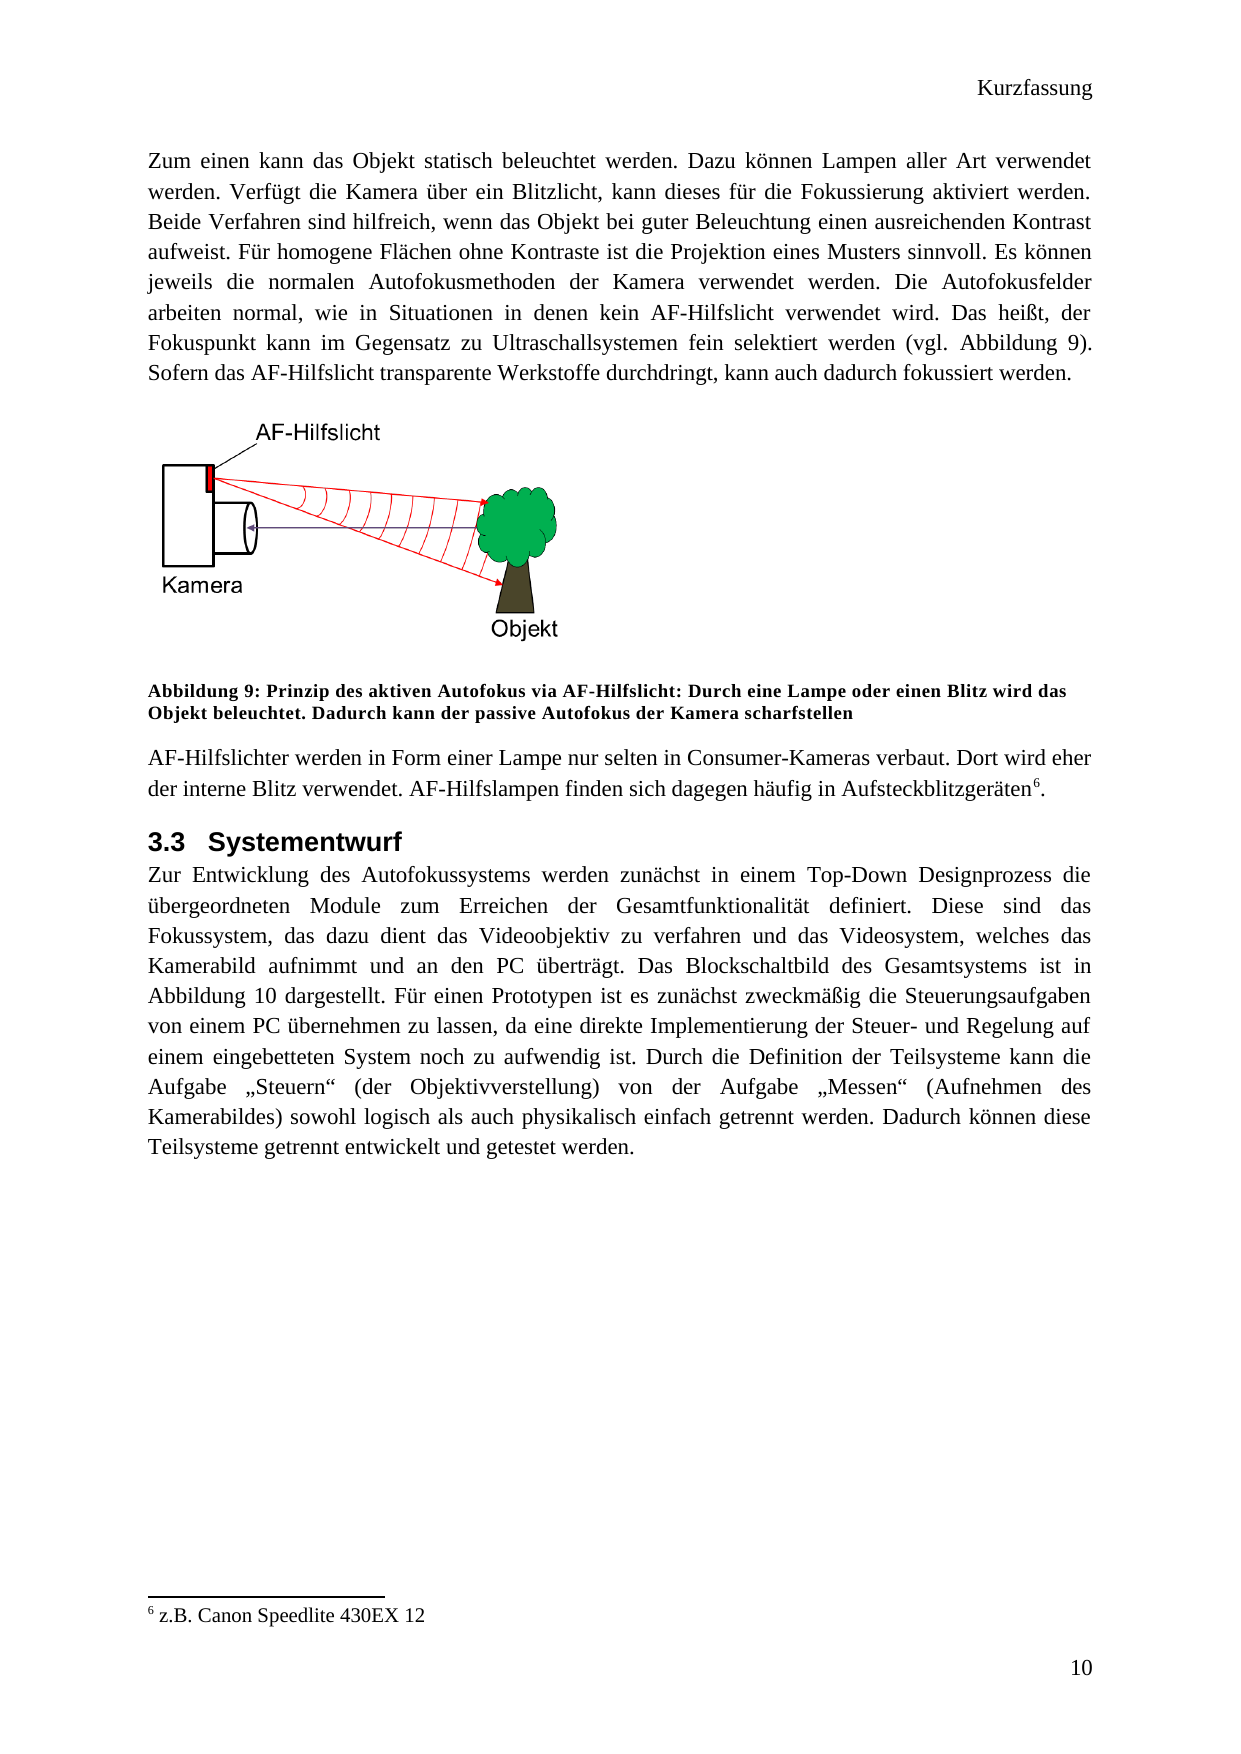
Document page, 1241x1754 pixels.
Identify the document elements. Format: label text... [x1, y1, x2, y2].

text Zum einen kann das Objekt statisch beleuchtet werden. Dazu können Lampen aller Art verwendet werden. Verfügt die Kamera über ein Blitzlicht, kann dieses für die Fokussierung aktiviert werden. Beide Verfahren sind hilfreich, wenn das Objekt bei guter Beleuchtung einen ausreichenden Kontrast aufweist. Für homogene Flächen ohne Kontraste ist die Projektion eines Musters sinnvoll. Es können jeweils die normalen Autofokusmethoden der Kamera verwendet werden. Die Autofokusfelder arbeiten normal, wie in Situationen in denen kein AF-Hilfslicht verwendet wird. Das heißt, der Fokuspunkt kann im Gegensatz zu Ultraschallsystemen fein selektiert werden (vgl. Abbildung 9). Sofern das AF-Hilfslicht transparente Werkstoffe durchdringt, kann auch dadurch fokussiert werden. [148, 148, 1093, 385]
text AF-Hilfslichter werden in Form einer Lampe nur selten in Consumer-Kameras verbaut. Dort wird eher der interne Blitz verwendet. AF-Hilfslampen finden sich dagegen häufig in Aufsteckblitzgeräten. [148, 744, 1093, 801]
text Zur Entwicklung des Autofokussystems werden zunächst in einem Top-Down Designprozess die übergeordneten Module zum Erreichen der Gesamtfunktionalität definiert. Diese sind das Fokussystem, das dazu dient das Videoobjektiv zu verfahren und das Videosystem, welches das Kamerabild aufnimmt und an den PC überträgt. Das Blockschaltbild des Gesamtsystems ist in Abbildung 10 dargestellt. Für einen Prototypen ist es zunächst zweckmäßig die Steuerungsaufgaben von einem PC übernehmen zu lassen, da eine direkte Implementierung der Steuer- und Regelung auf einem eingebetteten System noch zu aufwendig ist. Durch die Definition der Teilsysteme kann die Aufgabe „Steuern“ (der Objektivverstellung) von der Aufgabe „Messen“ (Aufnehmen des Kamerabildes) sowohl logisch als auch physikalisch einfach getrennt werden. Dadurch können diese Teilsysteme getrennt entwickelt und getestet werden. [148, 862, 1093, 1160]
picture [147, 410, 590, 656]
subtitle Systementwurf [148, 826, 1093, 857]
